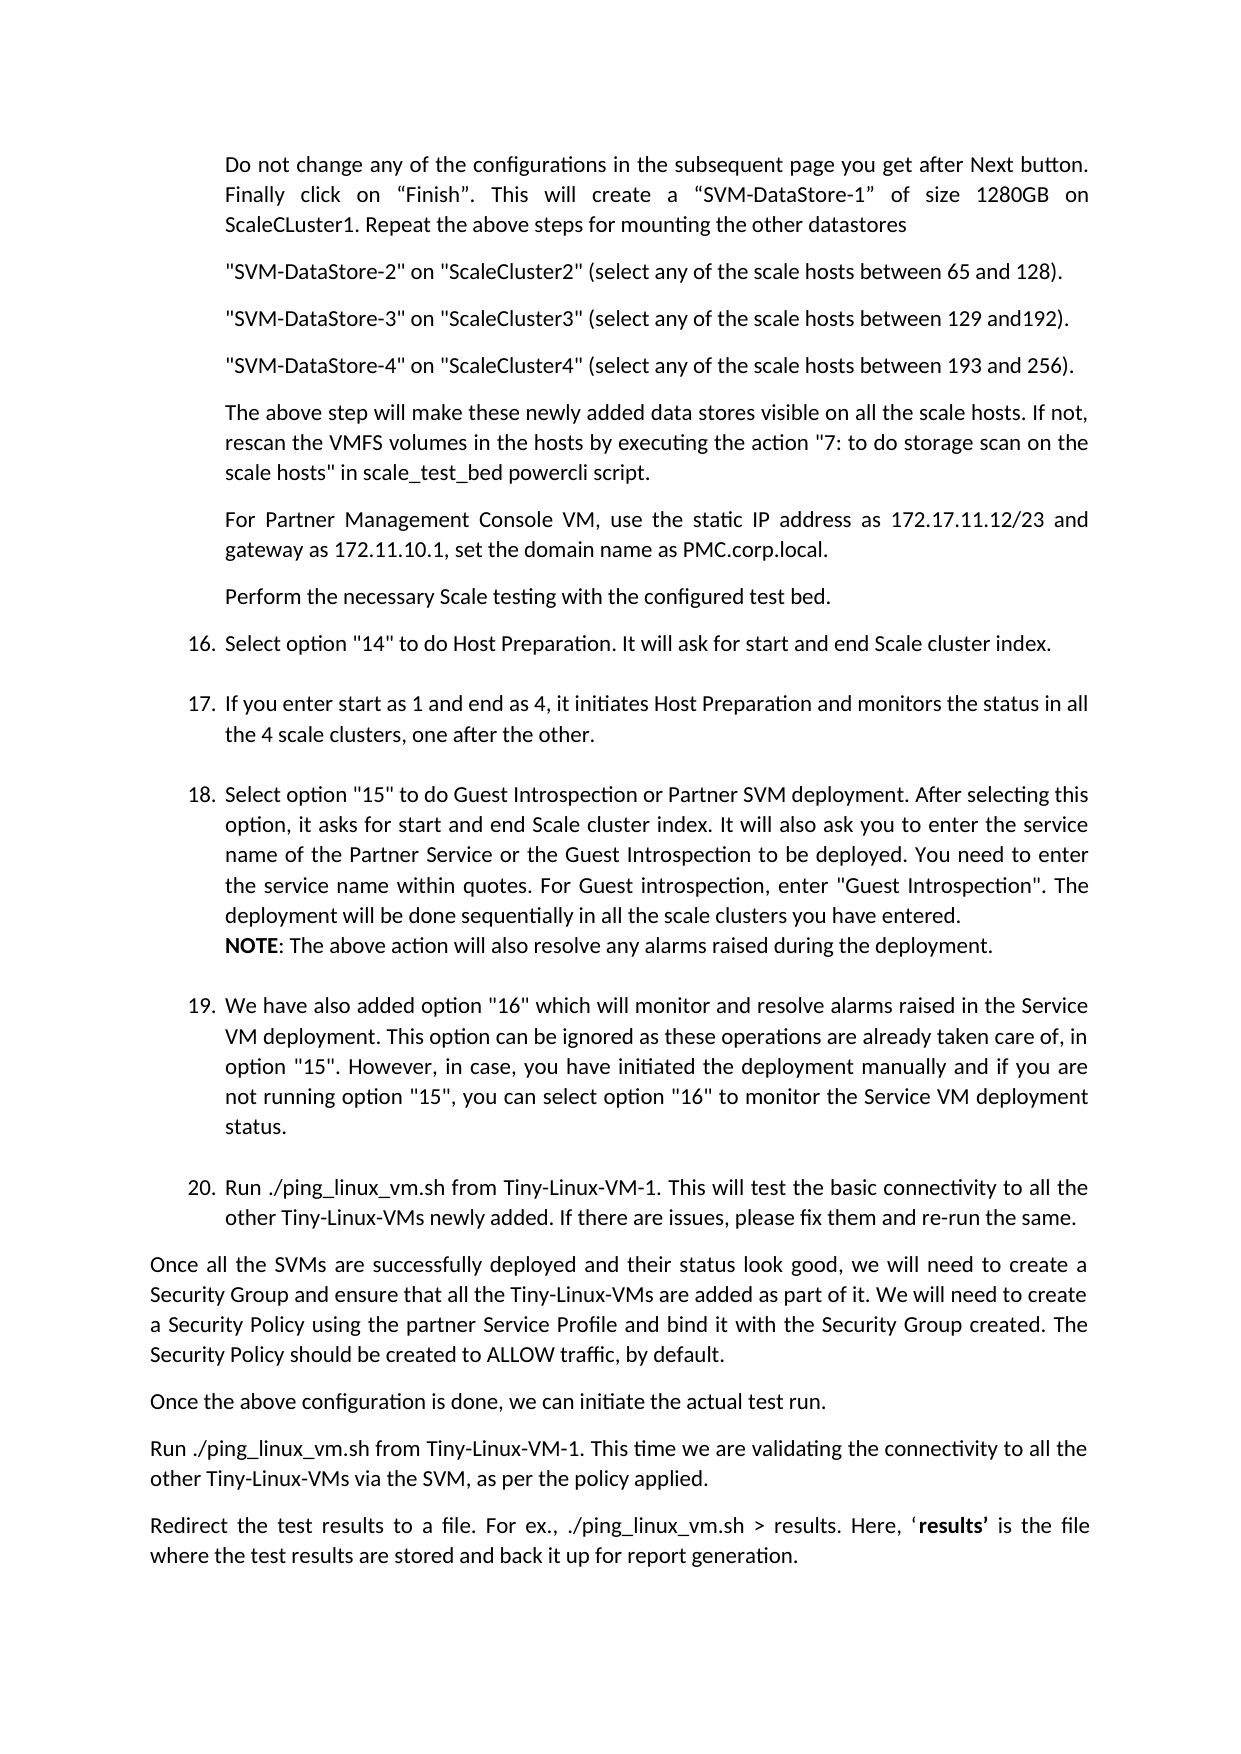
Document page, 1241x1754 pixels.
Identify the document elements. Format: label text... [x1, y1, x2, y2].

list Select option "14" to do Host Preparation. It will ask for start and end Scale cluster index. [187, 629, 1090, 657]
text "SVM-DataStore-2" on "ScaleCluster2" (select any of the scale hosts between 65 and 128). [225, 257, 1090, 285]
text Once all the SVMs are successfully deployed and their status look good, we will need to create a Security Group and ensure that all the Tiny-Linux-VMs are added as part of it. We will need to create a Security Policy using the partner Service Profile and bind it with the Security Group created. The Security Policy should be created to ALLOW traffic, by default. [150, 1250, 1090, 1369]
list If you enter start as 1 and end as 4, it initiates Host Preparation and monitors the status in all the 4 scale clusters, one after the other. [187, 689, 1090, 748]
text The above step will make these newly added data stores visible on all the scale hosts. If not, rescan the VMFS volumes in the hosts by executing the action "7: to do storage scan on the scale hosts" in scale_test_bed powercli script. [225, 398, 1090, 486]
list NOTE: The above action will also resolve any alarms raised during the deployment. [225, 931, 1090, 959]
list Run ./ping_linux_vm.sh from Tiny-Linux-VM-1. This will test the basic connectivity to all the other Tiny-Linux-VMs newly added. If there are issues, please fix them and re-run the same. [187, 1173, 1090, 1231]
text "SVM-DataStore-3" on "ScaleCluster3" (select any of the scale hosts between 129 and192). [225, 304, 1090, 332]
text "SVM-DataStore-4" on "ScaleCluster4" (select any of the scale hosts between 193 and 256). [225, 351, 1090, 379]
text Do not change any of the configurations in the subsequent page you get after Next button. Finally click on “Finish”. This will create a “SVM-DataStore-1” of size 1280GB on ScaleCLuster1. Repeat the above steps for mounting the other datastores [225, 150, 1090, 238]
text Once the above configuration is done, we can initiate the actual test run. [150, 1387, 1090, 1416]
list We have also added option "16" which will monitor and resolve alarms raised in the Service VM deployment. This option can be ignored as these operations are already taken care of, in option "15". However, in case, you have initiated the deployment manually and if you are not running option "15", you can select option "16" to monitor the Service VM deployment status. [187, 992, 1090, 1141]
text Perform the necessary Scale testing with the configured test bed. [225, 582, 1090, 610]
text Run ./ping_linux_vm.sh from Tiny-Linux-VM-1. This time we are validating the connectivity to all the other Tiny-Linux-VMs via the SVM, as per the policy applied. [150, 1434, 1090, 1493]
text Redirect the test results to a file. For ex., ./ping_linux_vm.sh > results. Here, ‘results’ is the file where the test results are stored and back it up for report generation. [150, 1511, 1090, 1570]
text For Partner Management Console VM, use the static IP address as 172.17.11.12/23 and gateway as 172.11.10.1, set the domain name as PMC.corp.local. [225, 505, 1090, 563]
list Select option "15" to do Guest Introspection or Partner SVM deployment. After selecting this option, it asks for start and end Scale cluster index. It will also ask you to enter the service name of the Partner Service or the Guest Introspection to be deployed. You need to enter the service name within quotes. For Guest introspection, enter "Guest Introspection". The deployment will be done sequentially in all the scale clusters you have entered. [187, 780, 1090, 929]
